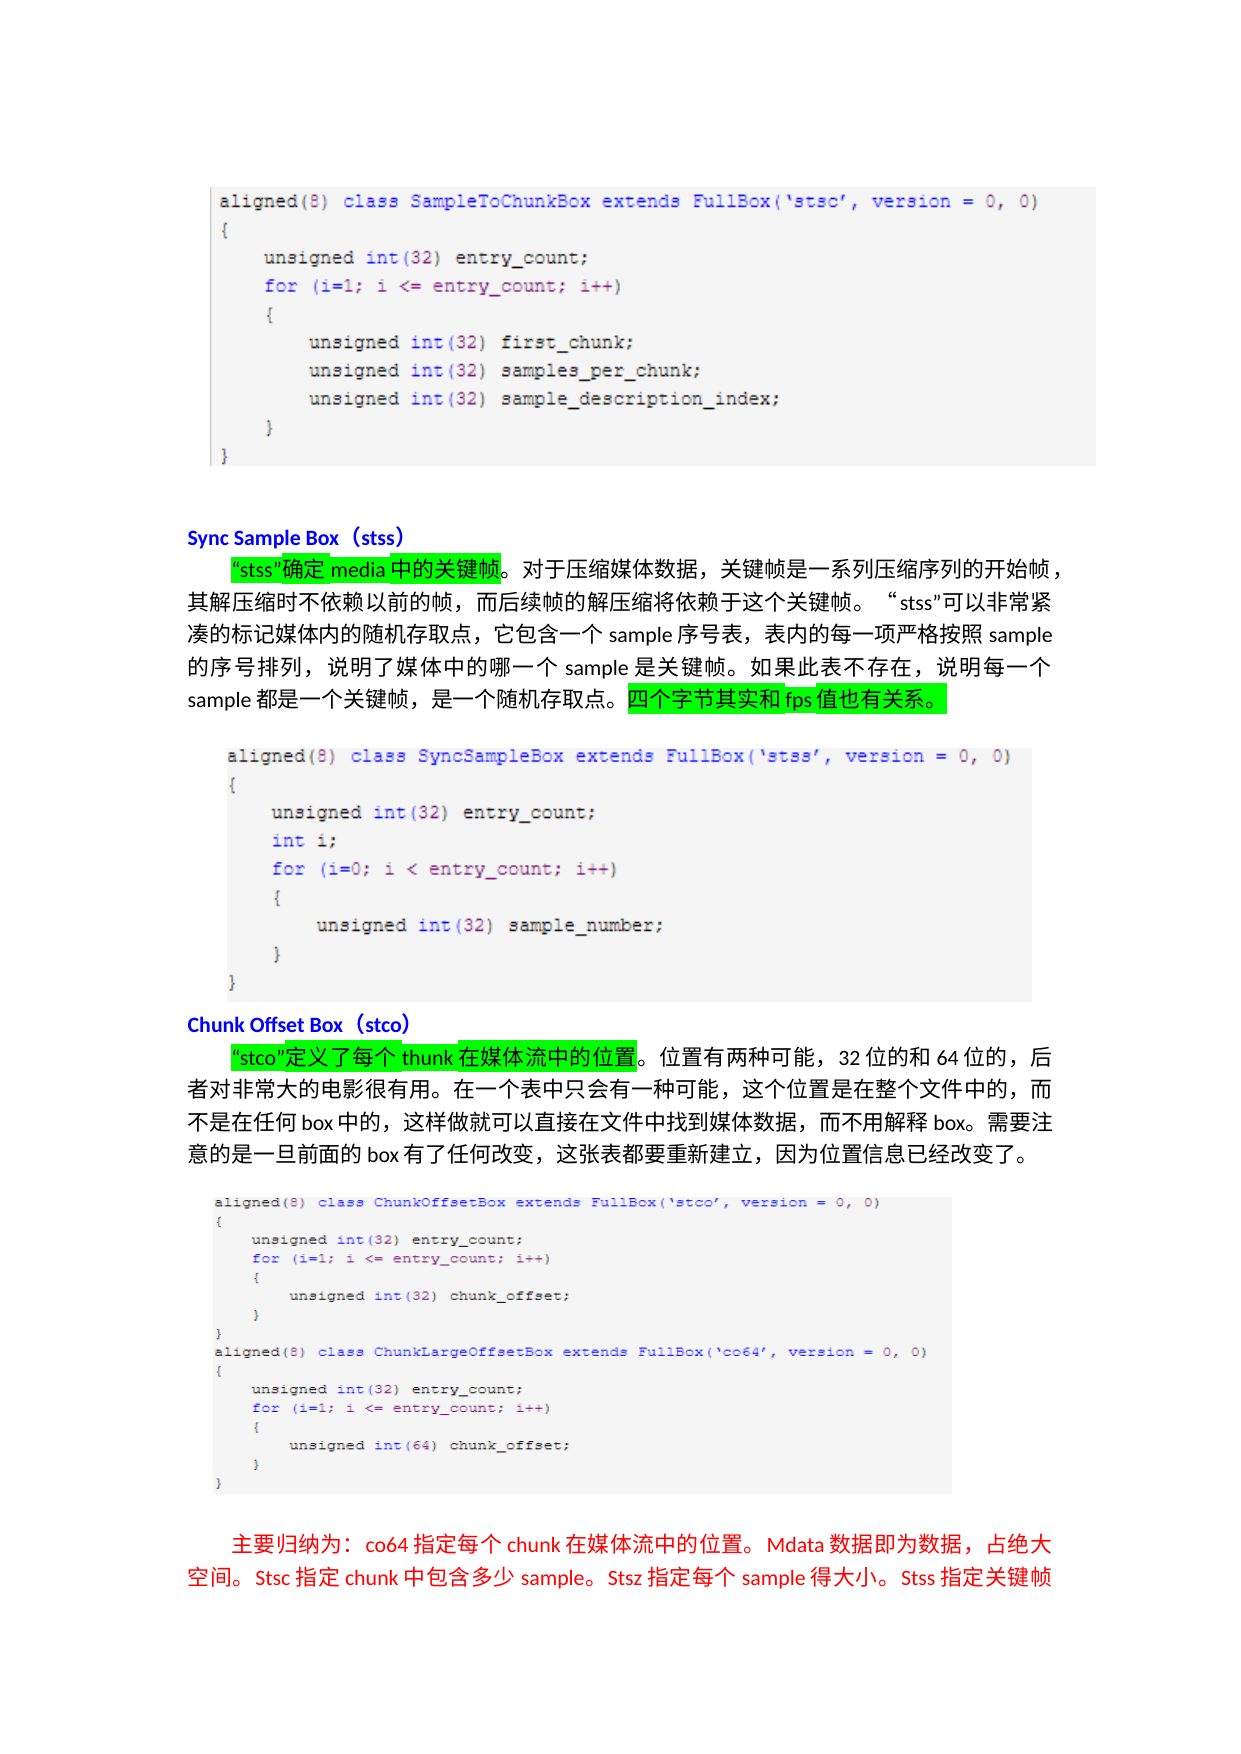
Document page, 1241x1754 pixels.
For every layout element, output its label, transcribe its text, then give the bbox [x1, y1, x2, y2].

picture [210, 187, 1097, 466]
list “stss”确定media中的关键帧。对于压缩媒体数据，关键帧是一系列压缩序列的开始帧，其解压缩时不依赖以前的帧，而后续帧的解压缩将依赖于这个关键帧。“stss”可以非常紧凑的标记媒体内的随机存取点，它包含一个sample序号表，表内的每一项严格按照sample的序号排列，说明了媒体中的哪一个sample是关键帧。如果此表不存在，说明每一个sample都是一个关键帧，是一个随机存取点。四个字节其实和fps值也有关系。 [187, 552, 1053, 714]
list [187, 1527, 1053, 1592]
list “stco”定义了每个thunk在媒体流中的位置。位置有两种可能，32位的和64位的，后者对非常大的电影很有用。在一个表中只会有一种可能，这个位置是在整个文件中的，而不是在任何box中的，这样做就可以直接在文件中找到媒体数据，而不用解释box。需要注意的是一旦前面的box有了任何改变，这张表都要重新建立，因为位置信息已经改变了。 [187, 1039, 1053, 1169]
picture [227, 748, 1032, 1002]
list Sync Sample Box（stss） [187, 519, 1053, 552]
picture [213, 1197, 953, 1494]
